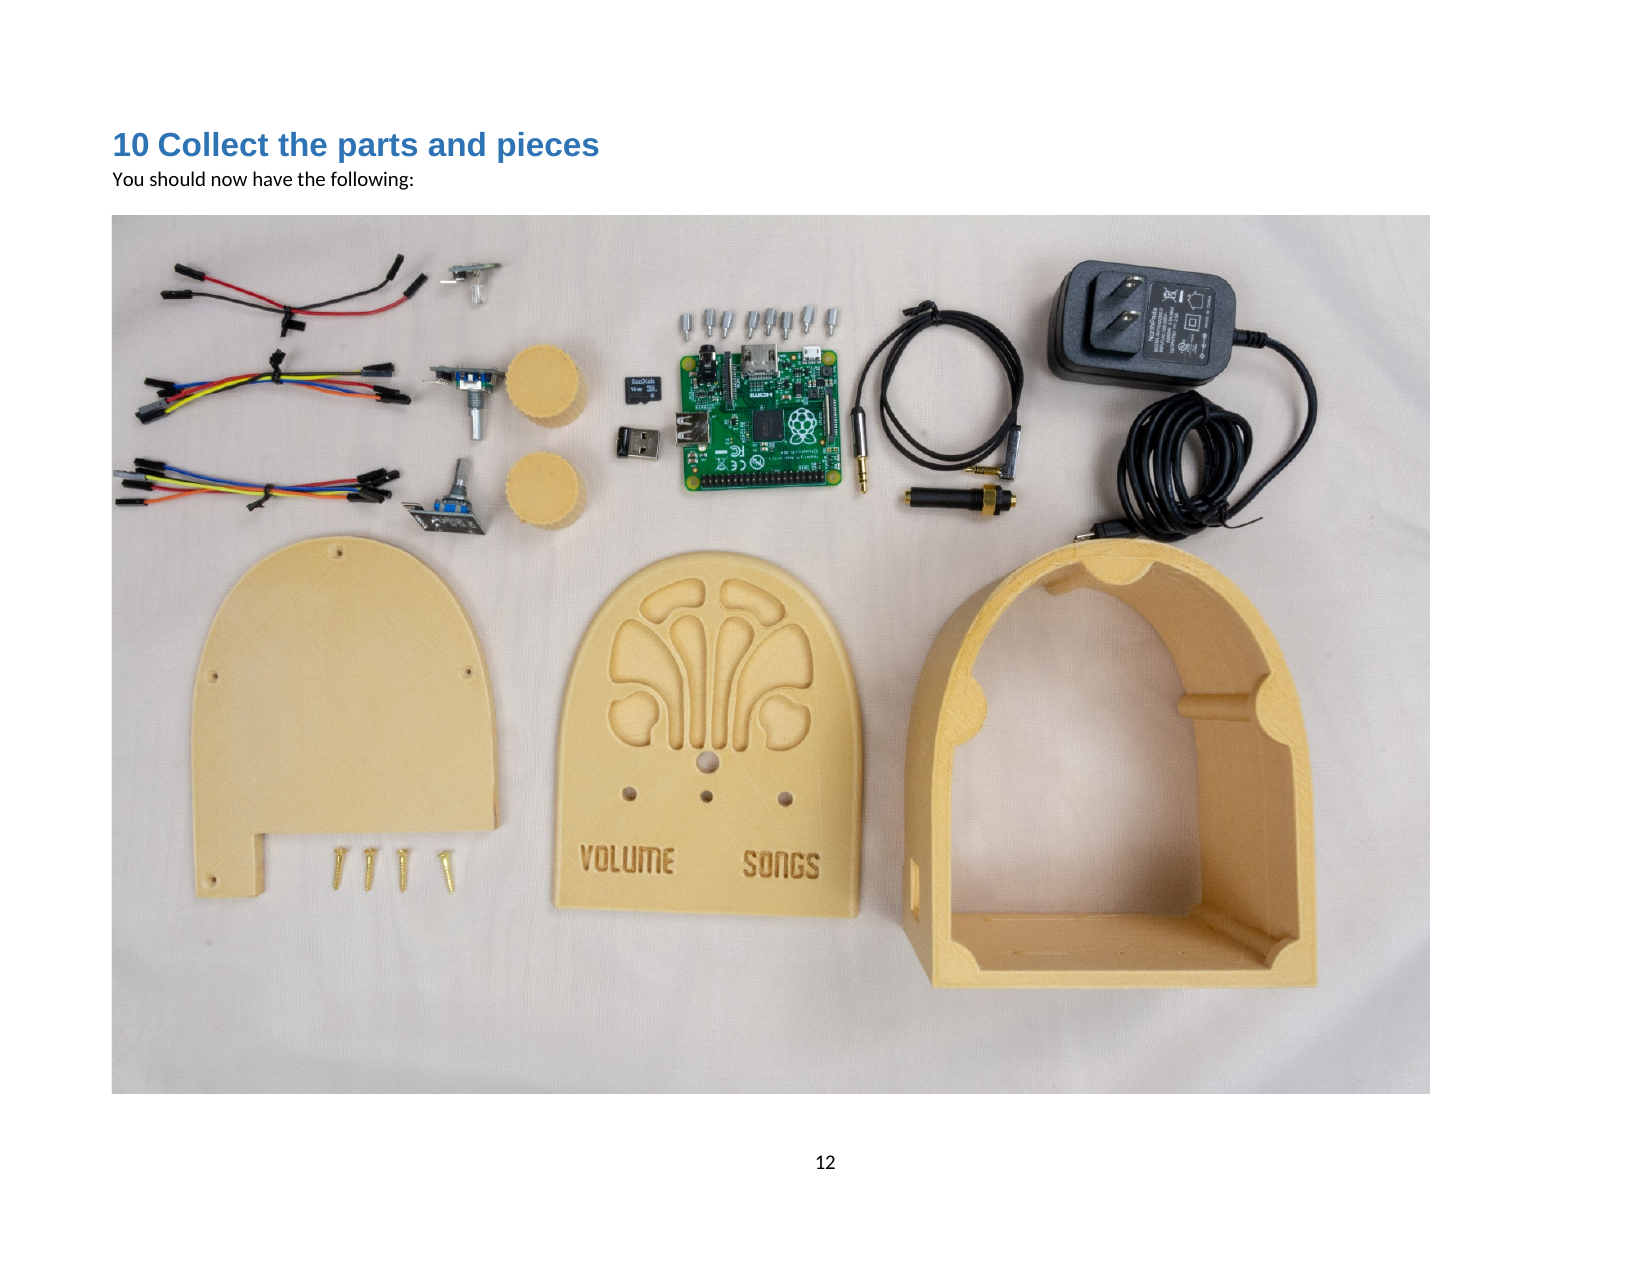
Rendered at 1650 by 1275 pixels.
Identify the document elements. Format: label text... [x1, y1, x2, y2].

text You should now have the following: [112, 166, 1537, 192]
picture [113, 216, 1429, 1094]
subtitle Collect the parts and pieces [112, 125, 1537, 163]
